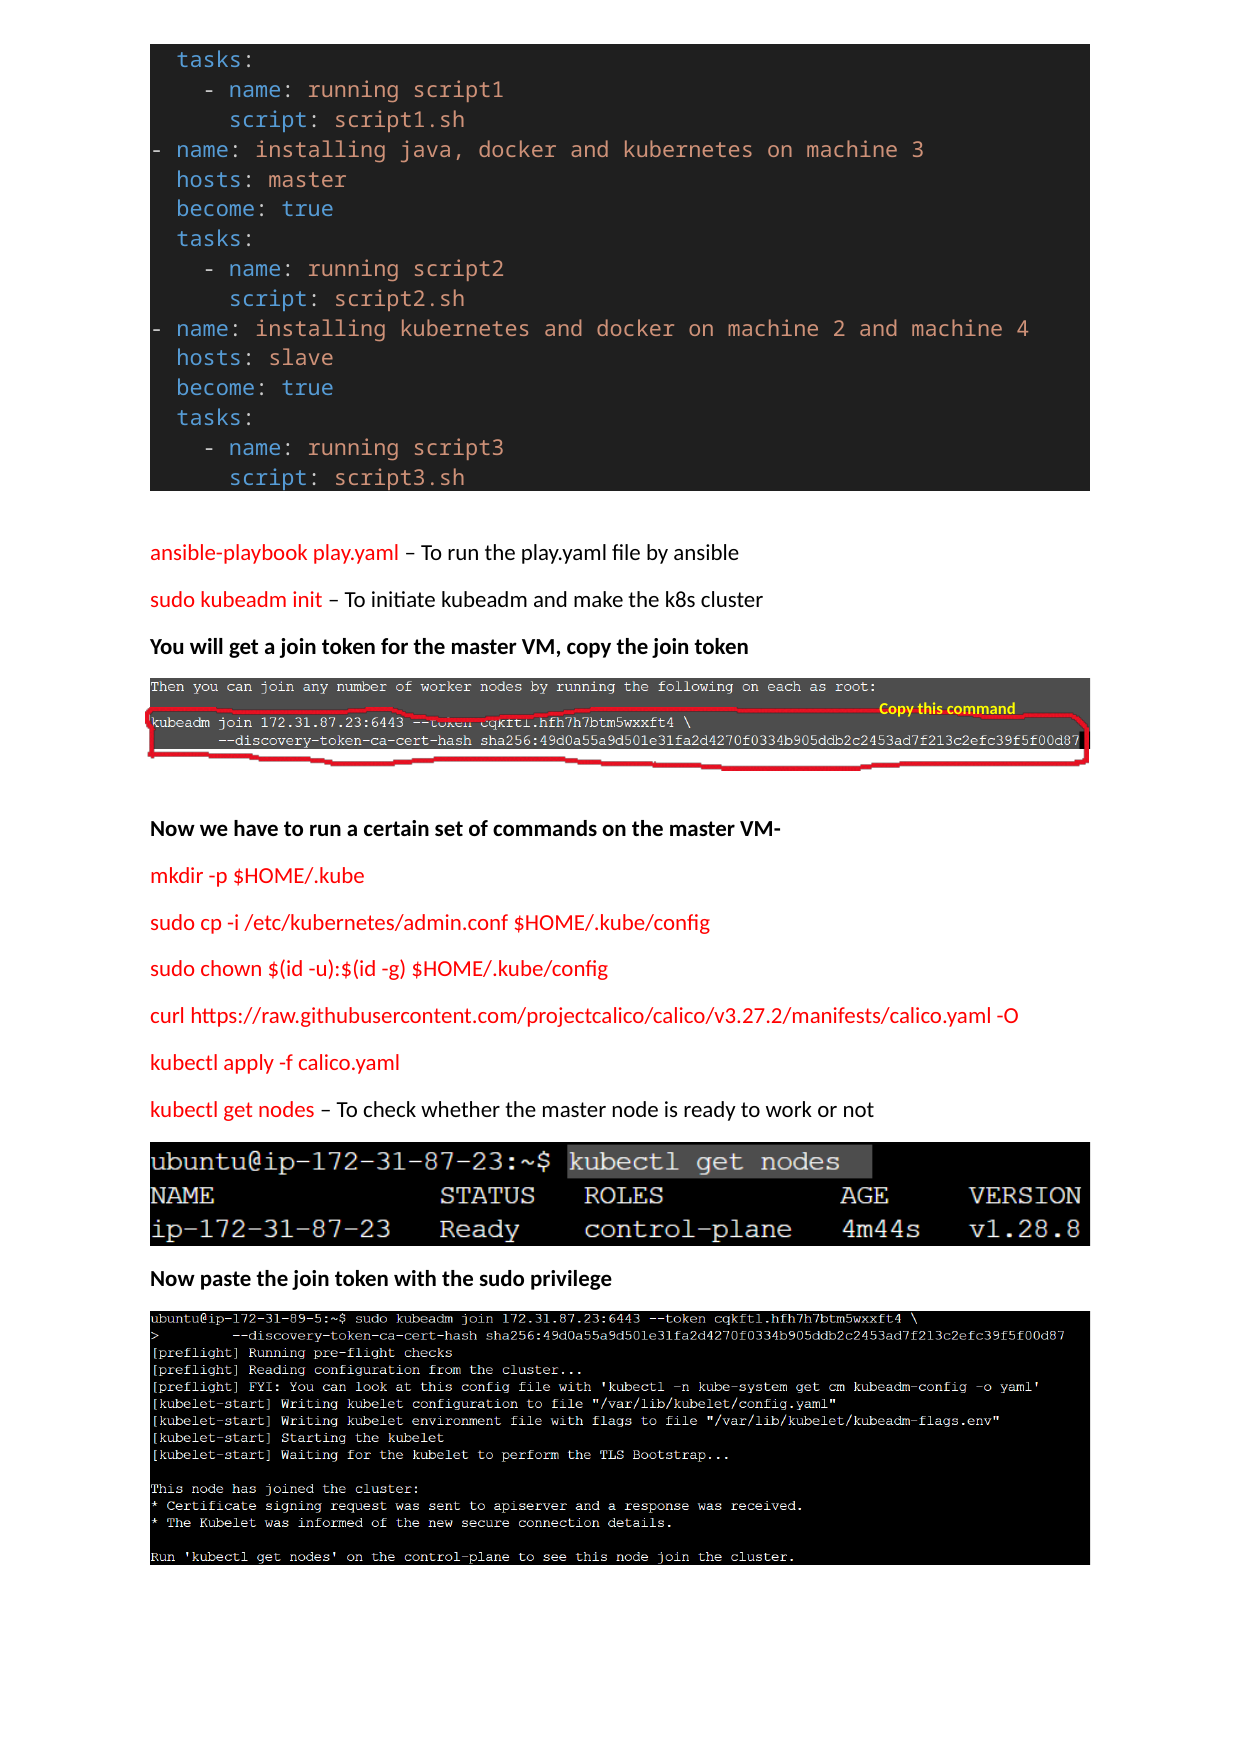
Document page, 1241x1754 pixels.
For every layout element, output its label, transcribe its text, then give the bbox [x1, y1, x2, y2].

text curl https://raw.githubusercontent.com/projectcalico/calico/v3.27.2/manifests/calico.yaml -O [150, 1001, 1090, 1029]
text kubectl apply -f calico.yaml [150, 1048, 1090, 1076]
text become: true [150, 372, 1090, 402]
text tasks: [150, 402, 1090, 432]
text You will get a join token for the master VM, copy the join token [150, 632, 1090, 660]
picture [150, 1142, 1091, 1246]
picture [150, 1311, 1091, 1565]
text ansible-playbook play.yaml – To run the play.yaml file by ansible [150, 538, 1090, 566]
text sudo cp -i /etc/kubernetes/admin.conf $HOME/.kube/config [150, 908, 1090, 936]
text become: true [150, 193, 1090, 223]
text sudo chown $(id -u):$(id -g) $HOME/.kube/config [150, 954, 1090, 983]
picture [145, 678, 1091, 771]
text kubectl get nodes – To check whether the master node is ready to work or not [150, 1095, 1090, 1123]
text hosts: master [150, 163, 1090, 193]
text sudo kubeadm init – To initiate kubeadm and make the k8s cluster [150, 585, 1090, 613]
text Now we have to run a certain set of commands on the master VM- [150, 814, 1090, 842]
text script: script2.sh [150, 283, 1090, 312]
text - name: running script2 [150, 253, 1090, 283]
text - name: installing java, docker and kubernetes on machine 3 [150, 134, 1090, 163]
text - name: installing kubernetes and docker on machine 2 and machine 4 [150, 312, 1090, 342]
text mkdir -p $HOME/.kube [150, 861, 1090, 889]
text tasks: [150, 223, 1090, 253]
text - name: running script3 [150, 432, 1090, 461]
text tasks: [150, 44, 1090, 74]
text script: script1.sh [150, 104, 1090, 134]
text Now paste the join token with the sudo privilege [150, 1264, 1090, 1293]
text - name: running script1 [150, 74, 1090, 104]
text script: script3.sh [150, 461, 1090, 491]
text hosts: slave [150, 342, 1090, 372]
